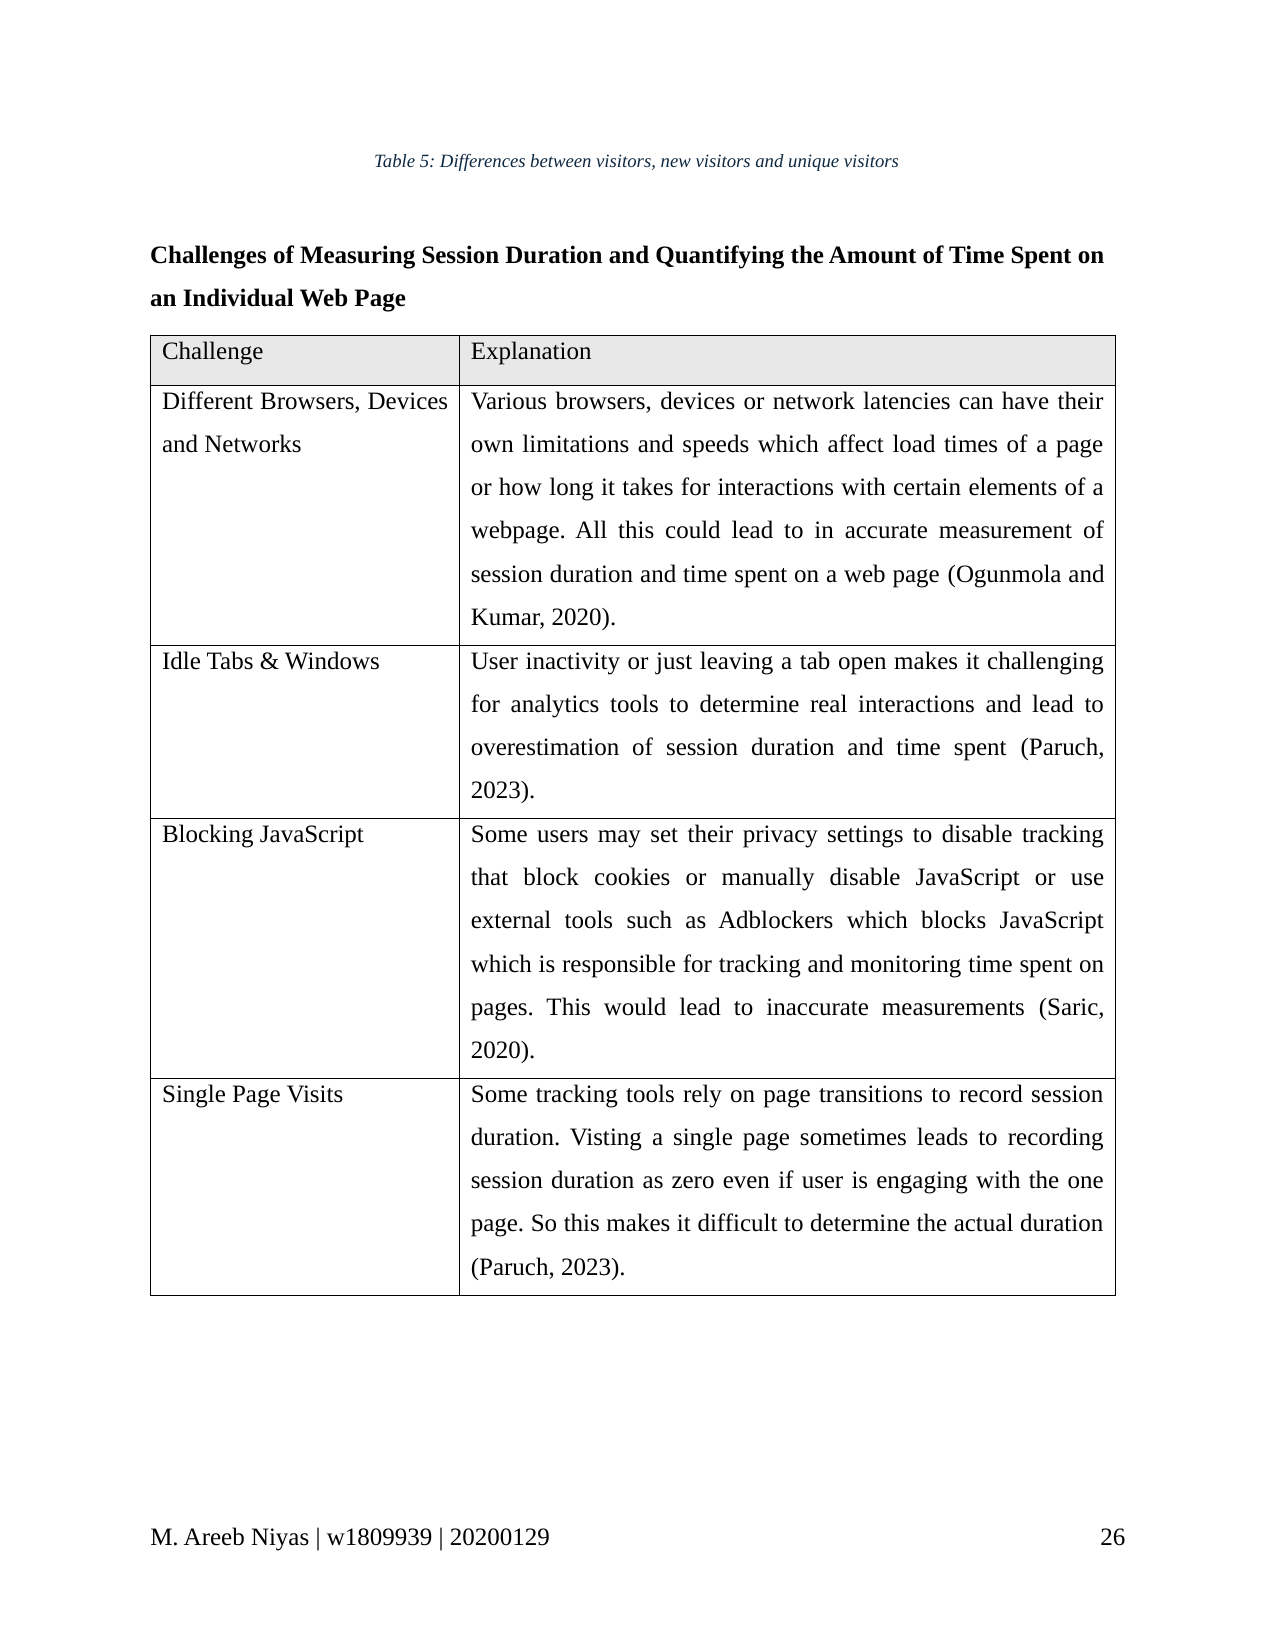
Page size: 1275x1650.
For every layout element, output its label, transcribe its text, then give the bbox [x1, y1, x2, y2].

subtitle Challenges of Measuring Session Duration and Quantifying the Amount of Time Spent on an Individual Web Page [150, 240, 1125, 312]
table_cell Blocking JavaScript [151, 819, 459, 1078]
table_cell Various browsers, devices or network latencies can have their own limitations and speeds which affect load times of a page or how long it takes for interactions with certain elements of a webpage. All this could lead to in accurate measurement of session duration and time spent on a web page (Ogunmola and Kumar, 2020). [460, 386, 1115, 645]
table_cell Single Page Visits [151, 1079, 459, 1294]
table_header Challenge [151, 336, 459, 385]
table_header Explanation [460, 336, 1115, 385]
text Table 5: Differences between visitors, new visitors and unique visitors [150, 150, 1125, 172]
table_cell Some tracking tools rely on page transitions to record session duration. Visting a single page sometimes leads to recording session duration as zero even if user is engaging with the one page. So this makes it difficult to determine the actual duration (Paruch, 2023). [460, 1079, 1115, 1294]
table_cell User inactivity or just leaving a tab open makes it challenging for analytics tools to determine real interactions and lead to overestimation of session duration and time spent (Paruch, 2023). [460, 646, 1115, 818]
table_cell Idle Tabs & Windows [151, 646, 459, 818]
table_cell Some users may set their privacy settings to disable tracking that block cookies or manually disable JavaScript or use external tools such as Adblockers which blocks JavaScript which is responsible for tracking and monitoring time spent on pages. This would lead to inaccurate measurements (Saric, 2020). [460, 819, 1115, 1078]
table_cell Different Browsers, Devices and Networks [151, 386, 459, 645]
